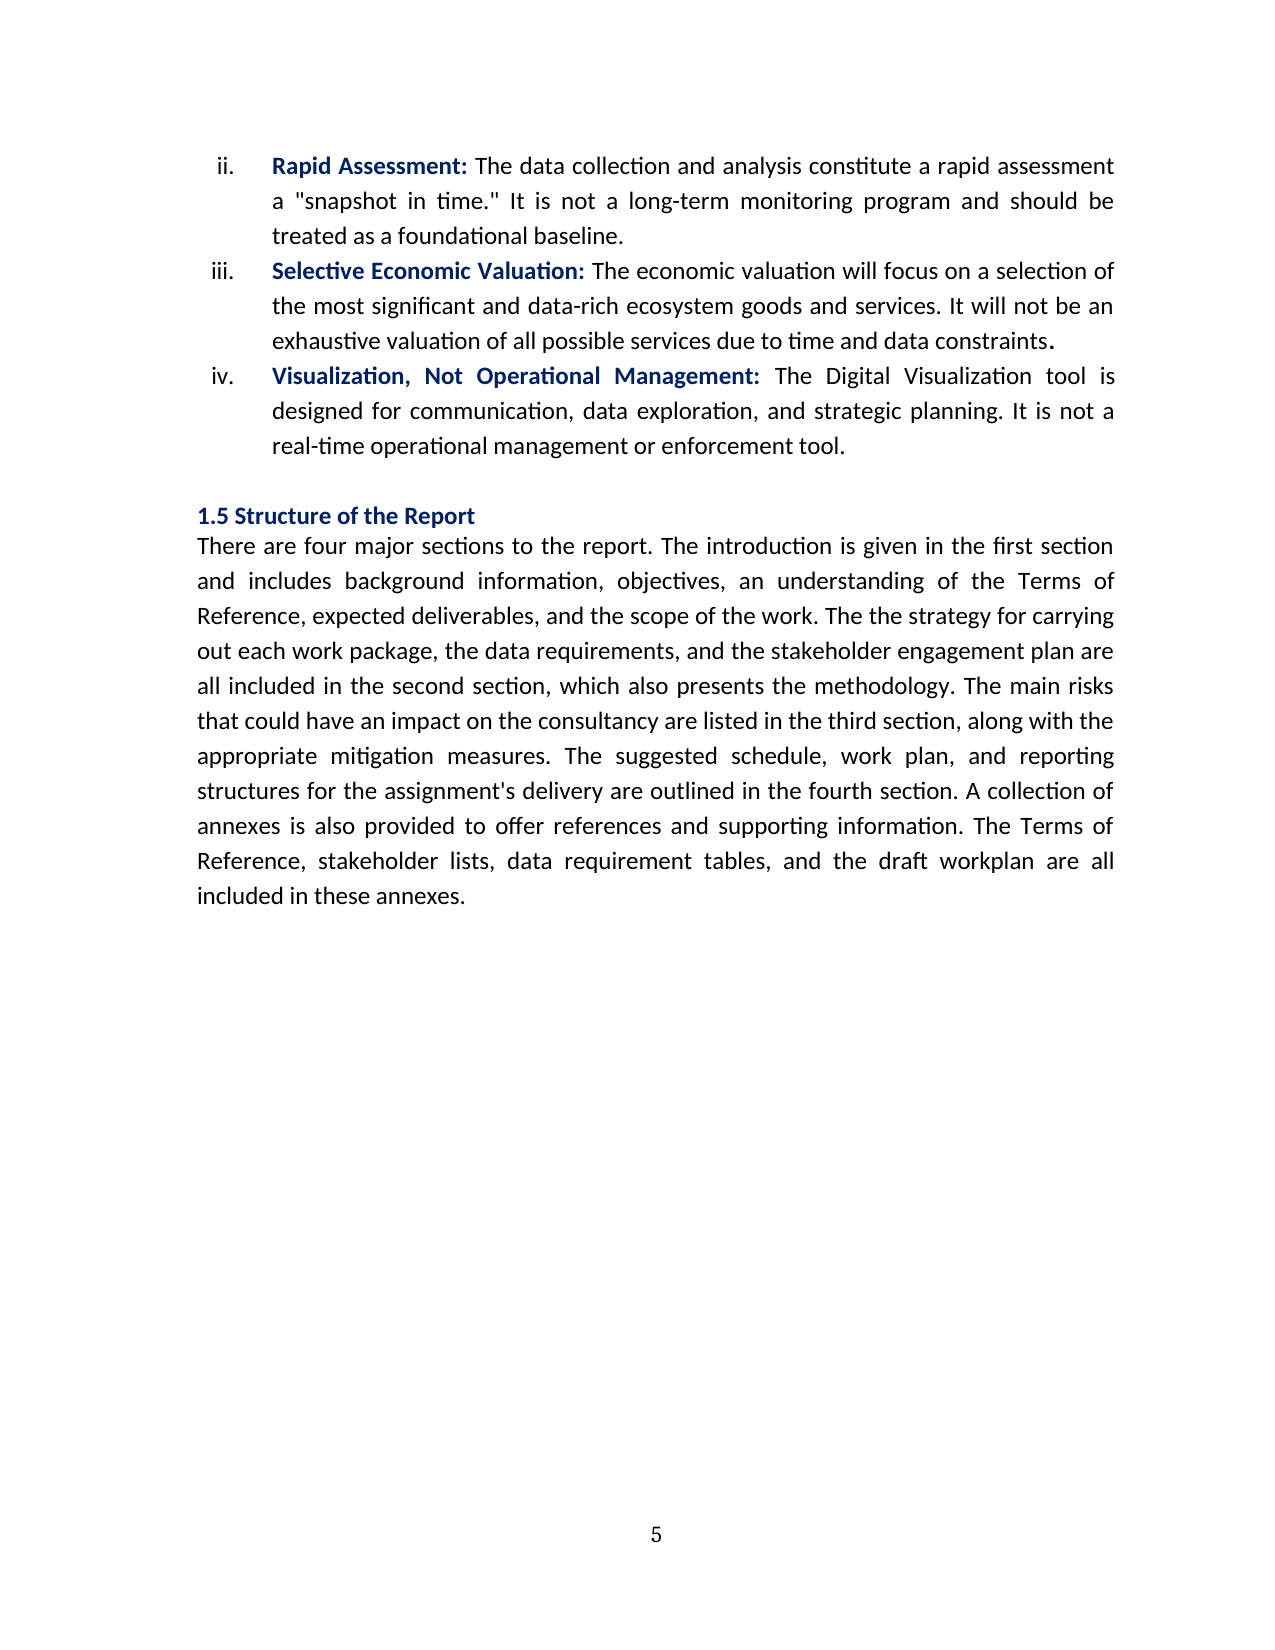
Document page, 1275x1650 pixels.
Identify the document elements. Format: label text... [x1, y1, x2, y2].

list Selective Economic Valuation: The economic valuation will focus on a selection of the most significant and data-rich ecosystem goods and services. It will not be an exhaustive valuation of all possible services due to time and data constraints. [234, 255, 1116, 356]
text There are four major sections to the report. The introduction is given in the first section and includes background information, objectives, an understanding of the Terms of Reference, expected deliverables, and the scope of the work. The the strategy for carrying out each work package, the data requirements, and the stakeholder engagement plan are all included in the second section, which also presents the methodology. The main risks that could have an impact on the consultancy are listed in the third section, along with the appropriate mitigation measures. The suggested schedule, work plan, and reporting structures for the assignment's delivery are outlined in the fourth section. A collection of annexes is also provided to offer references and supporting information. The Terms of Reference, stakeholder lists, data requirement tables, and the draft workplan are all included in these annexes. [197, 531, 1116, 911]
text 1.5 Structure of the Report [197, 500, 1116, 531]
list Rapid Assessment: The data collection and analysis constitute a rapid assessment a "snapshot in time." It is not a long-term monitoring program and should be treated as a foundational baseline. [234, 150, 1116, 251]
list Visualization, Not Operational Management: The Digital Visualization tool is designed for communication, data exploration, and strategic planning. It is not a real-time operational management or enforcement tool. [234, 360, 1116, 461]
